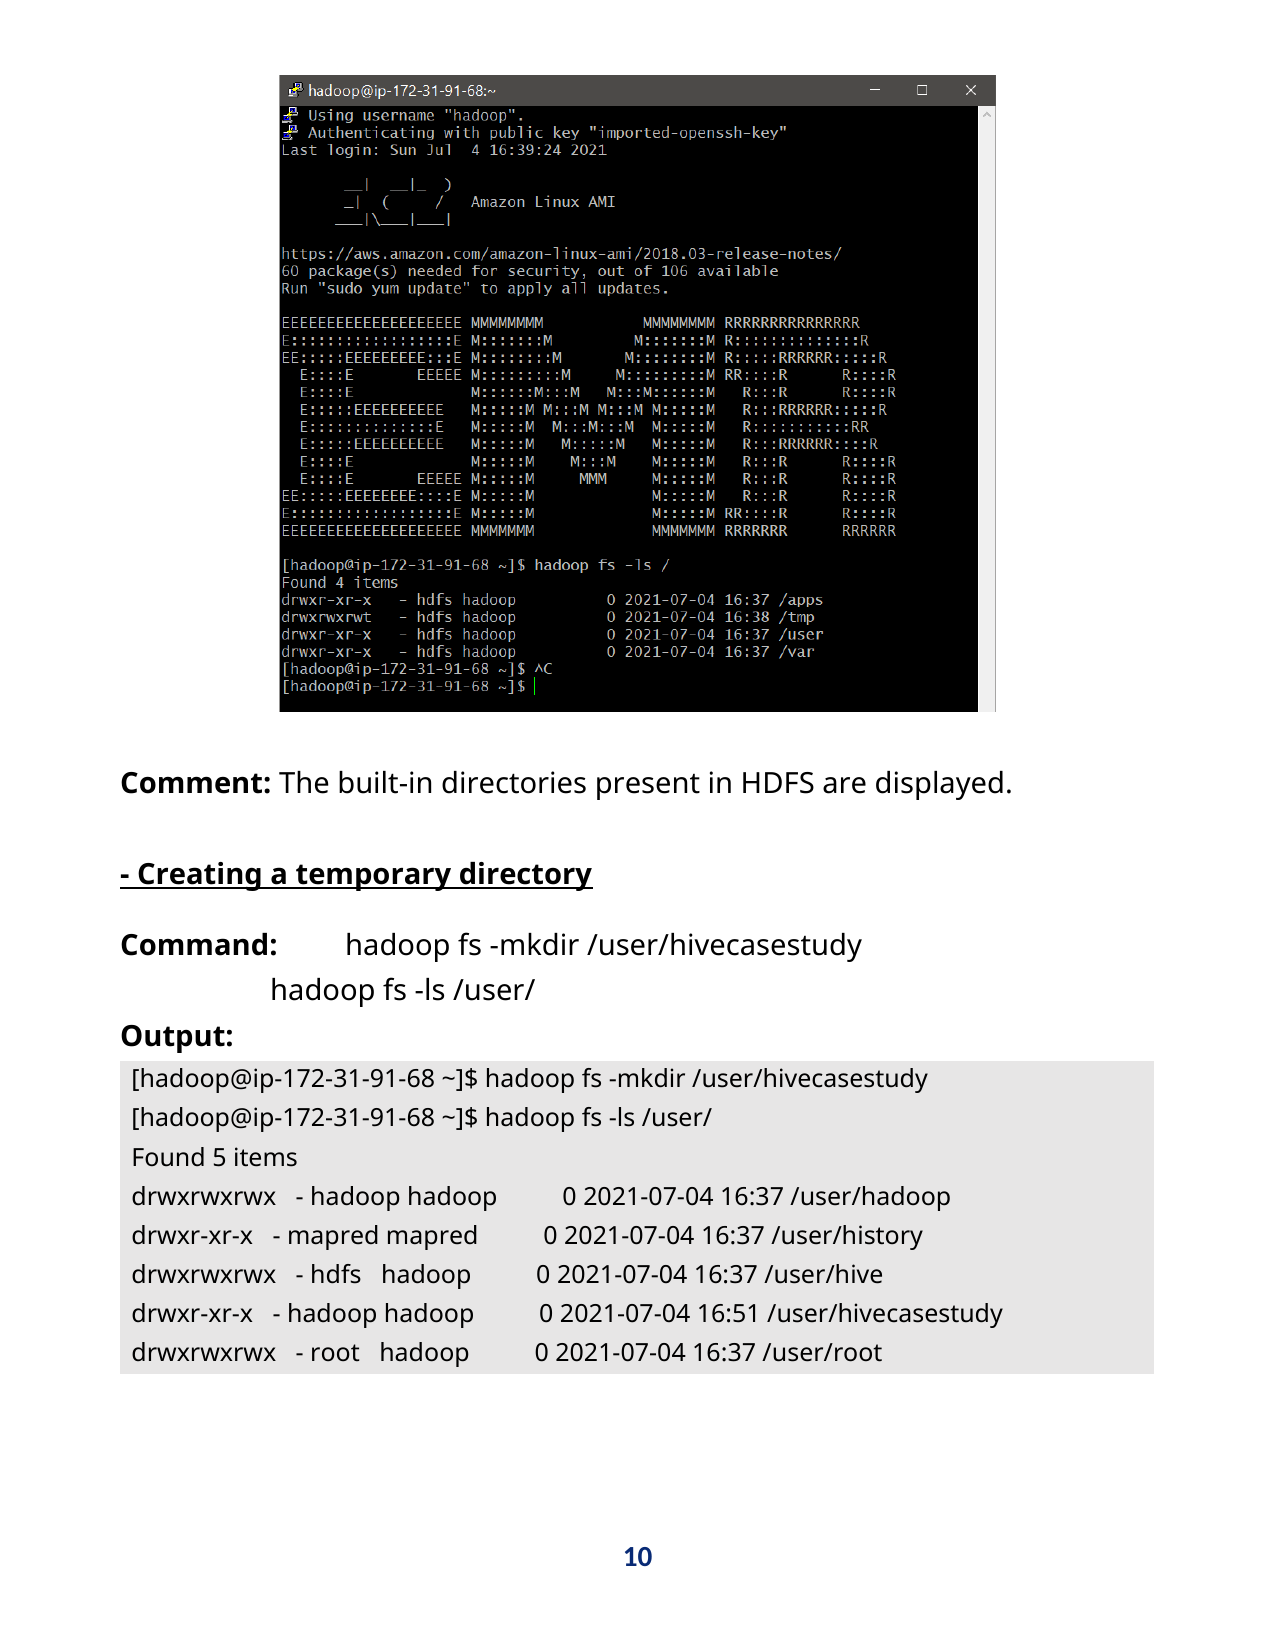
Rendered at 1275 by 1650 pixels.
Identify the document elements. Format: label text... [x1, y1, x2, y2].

picture [279, 75, 996, 712]
text Output: [120, 1015, 1155, 1055]
text Command: hadoop fs -mkdir /user/hivecasestudy [120, 924, 1155, 964]
text Comment: The built-in directories present in HDFS are displayed. [120, 762, 1155, 802]
text hadoop fs -ls /user/ [120, 970, 1155, 1009]
text - Creating a temporary directory [120, 853, 1155, 893]
table_header [hadoop@ip-172-31-91-68 ~]$ hadoop fs -mkdir /user/hivecasestudy [hadoop@ip-172-31-91-68 ~]$ hadoop fs -ls /user/ Found 5 items drwxrwxrwx - hadoop hadoop 0 2021-07-04 16:37 /user/hadoop drwxr-xr-x - mapred mapred 0 2021-07-04 16:37 /user/history drwxrwxrwx - hdfs hadoop 0 2021-07-04 16:37 /user/hive drwxr-xr-x - hadoop hadoop 0 2021-07-04 16:51 /user/hivecasestudy drwxrwxrwx - root hadoop 0 2021-07-04 16:37 /user/root [120, 1061, 1154, 1374]
